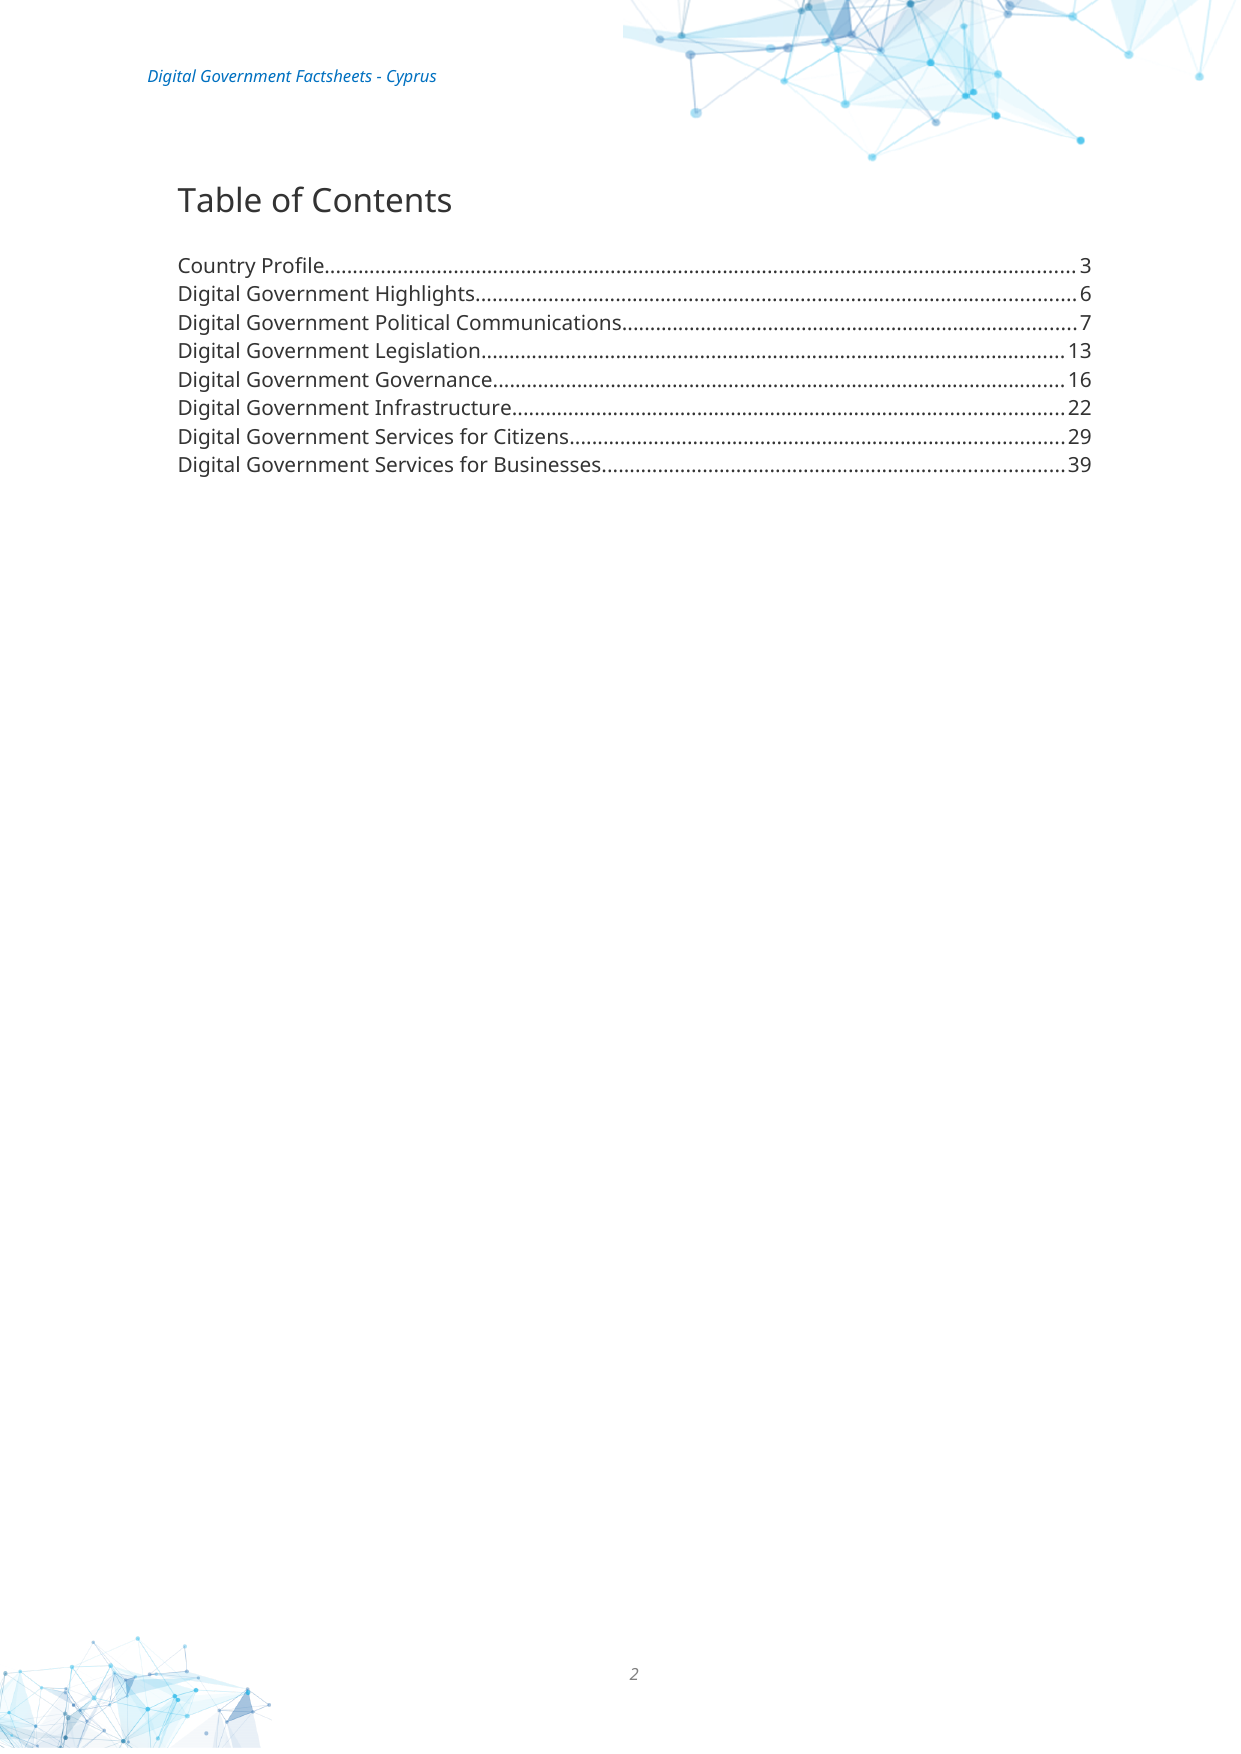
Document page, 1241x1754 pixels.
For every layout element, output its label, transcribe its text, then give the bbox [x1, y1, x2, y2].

text Digital Government Services for Citizens 29 [177, 422, 1092, 450]
text Digital Government Infrastructure 22 [177, 393, 1092, 422]
text Table of Contents [177, 177, 1092, 223]
text Country Profile 3 [177, 251, 1092, 279]
text Digital Government Governance 16 [177, 365, 1092, 393]
text Digital Government Legislation 13 [177, 336, 1092, 365]
text Digital Government Political Communications 7 [177, 308, 1092, 336]
text Digital Government Services for Businesses 39 [177, 450, 1092, 479]
text Digital Government Highlights 6 [177, 279, 1092, 308]
